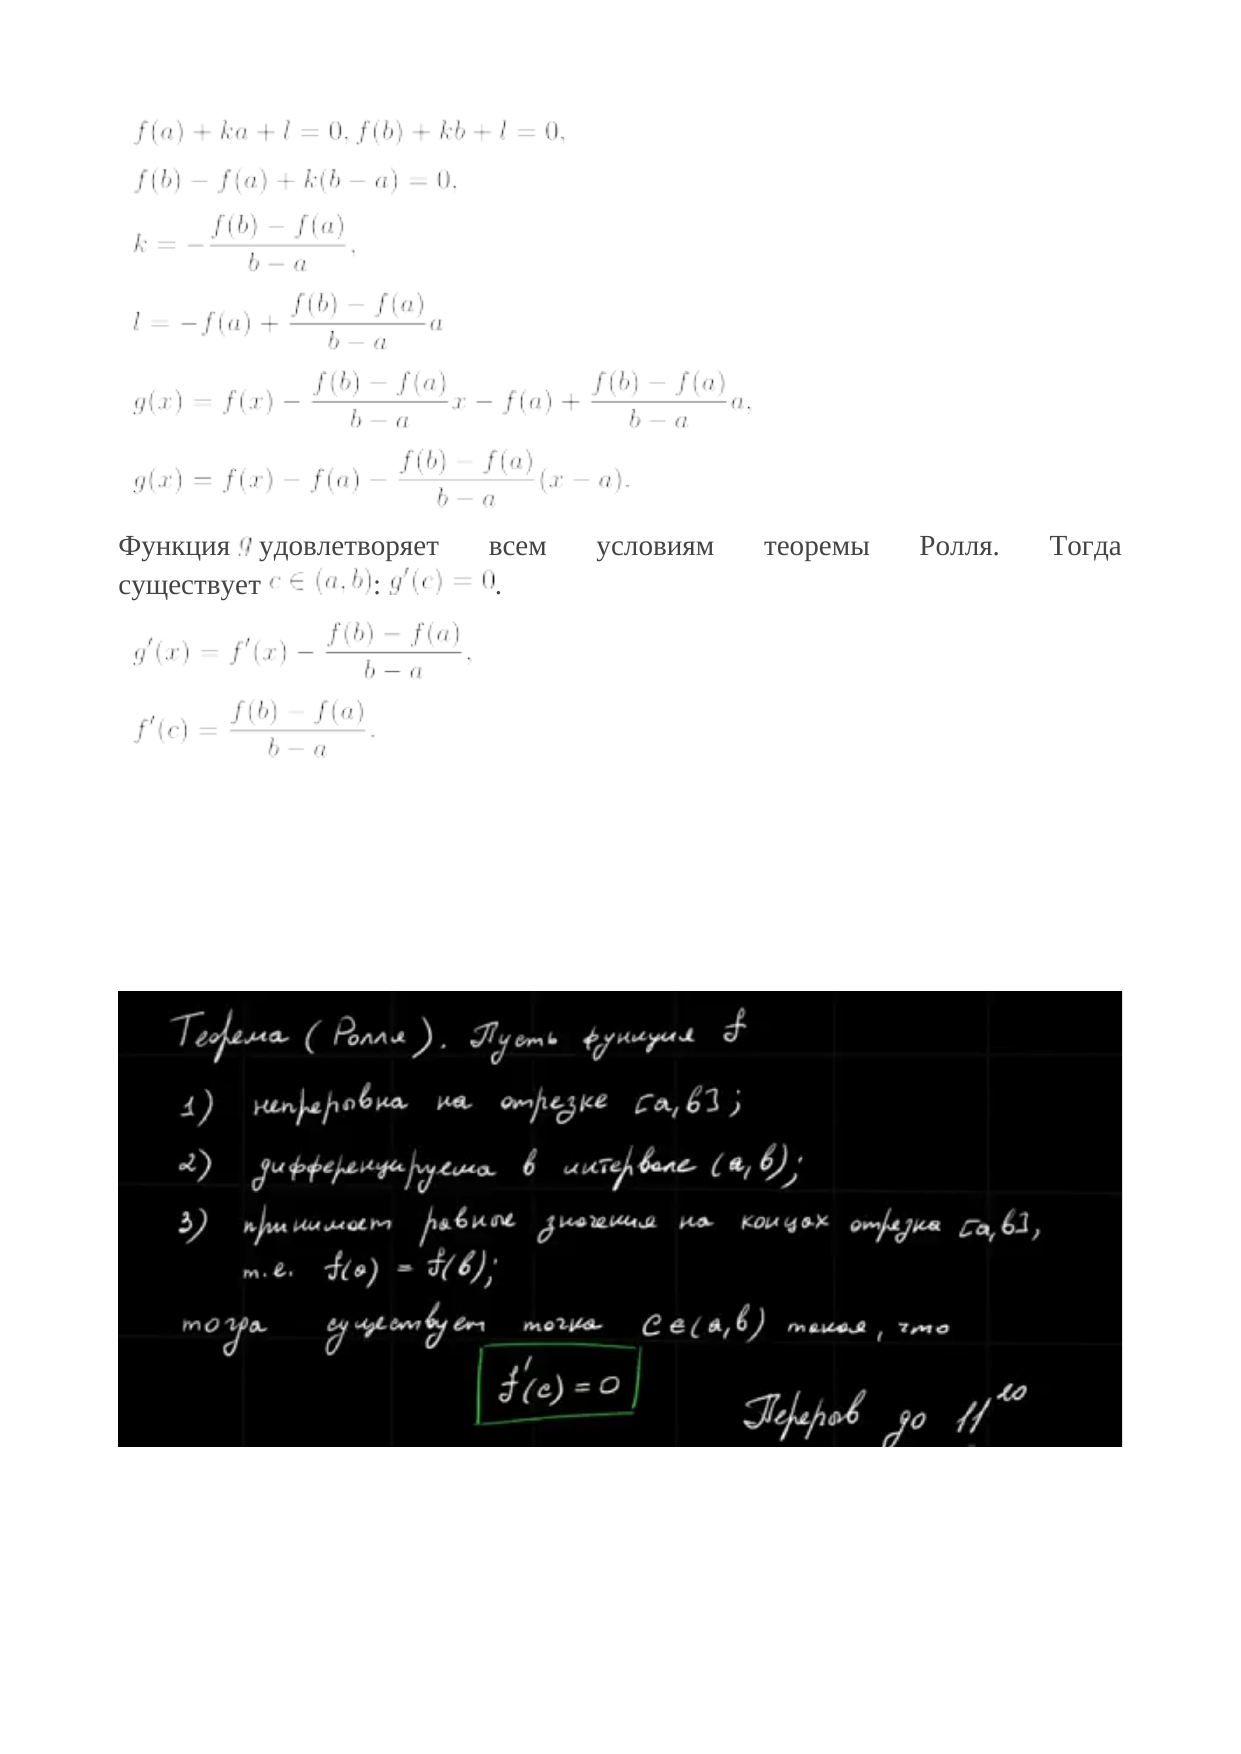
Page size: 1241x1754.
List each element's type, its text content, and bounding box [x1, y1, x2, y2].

picture [388, 566, 495, 595]
text Функция удовлетворяет всем условиям теоремы Ролля. Тогда существует : . [118, 528, 1122, 601]
picture [118, 991, 1123, 1447]
picture [237, 536, 252, 556]
picture [132, 118, 752, 508]
picture [268, 566, 373, 595]
picture [132, 620, 472, 758]
